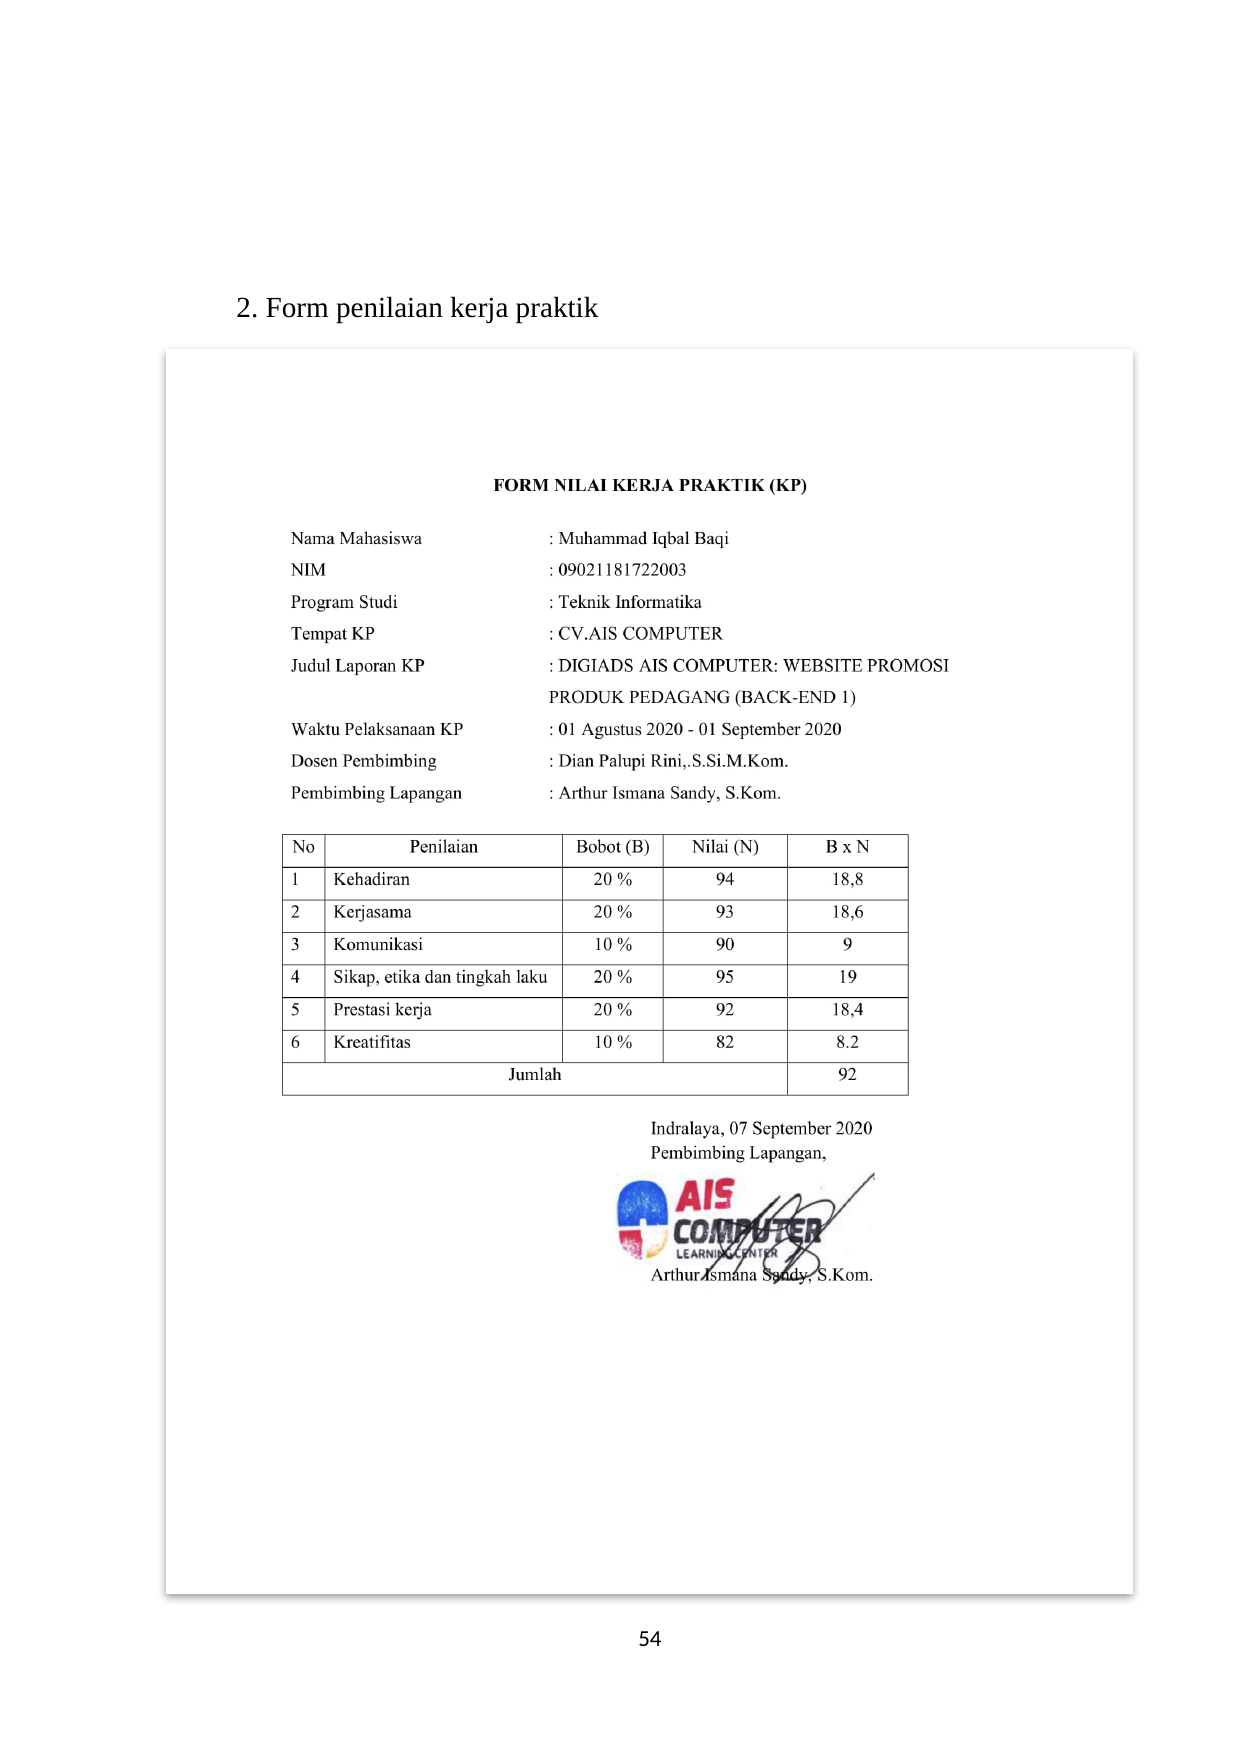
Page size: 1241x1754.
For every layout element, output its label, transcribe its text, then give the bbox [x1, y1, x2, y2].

text 2. Form penilaian kerja praktik [236, 290, 1063, 324]
picture [180, 364, 1119, 1580]
